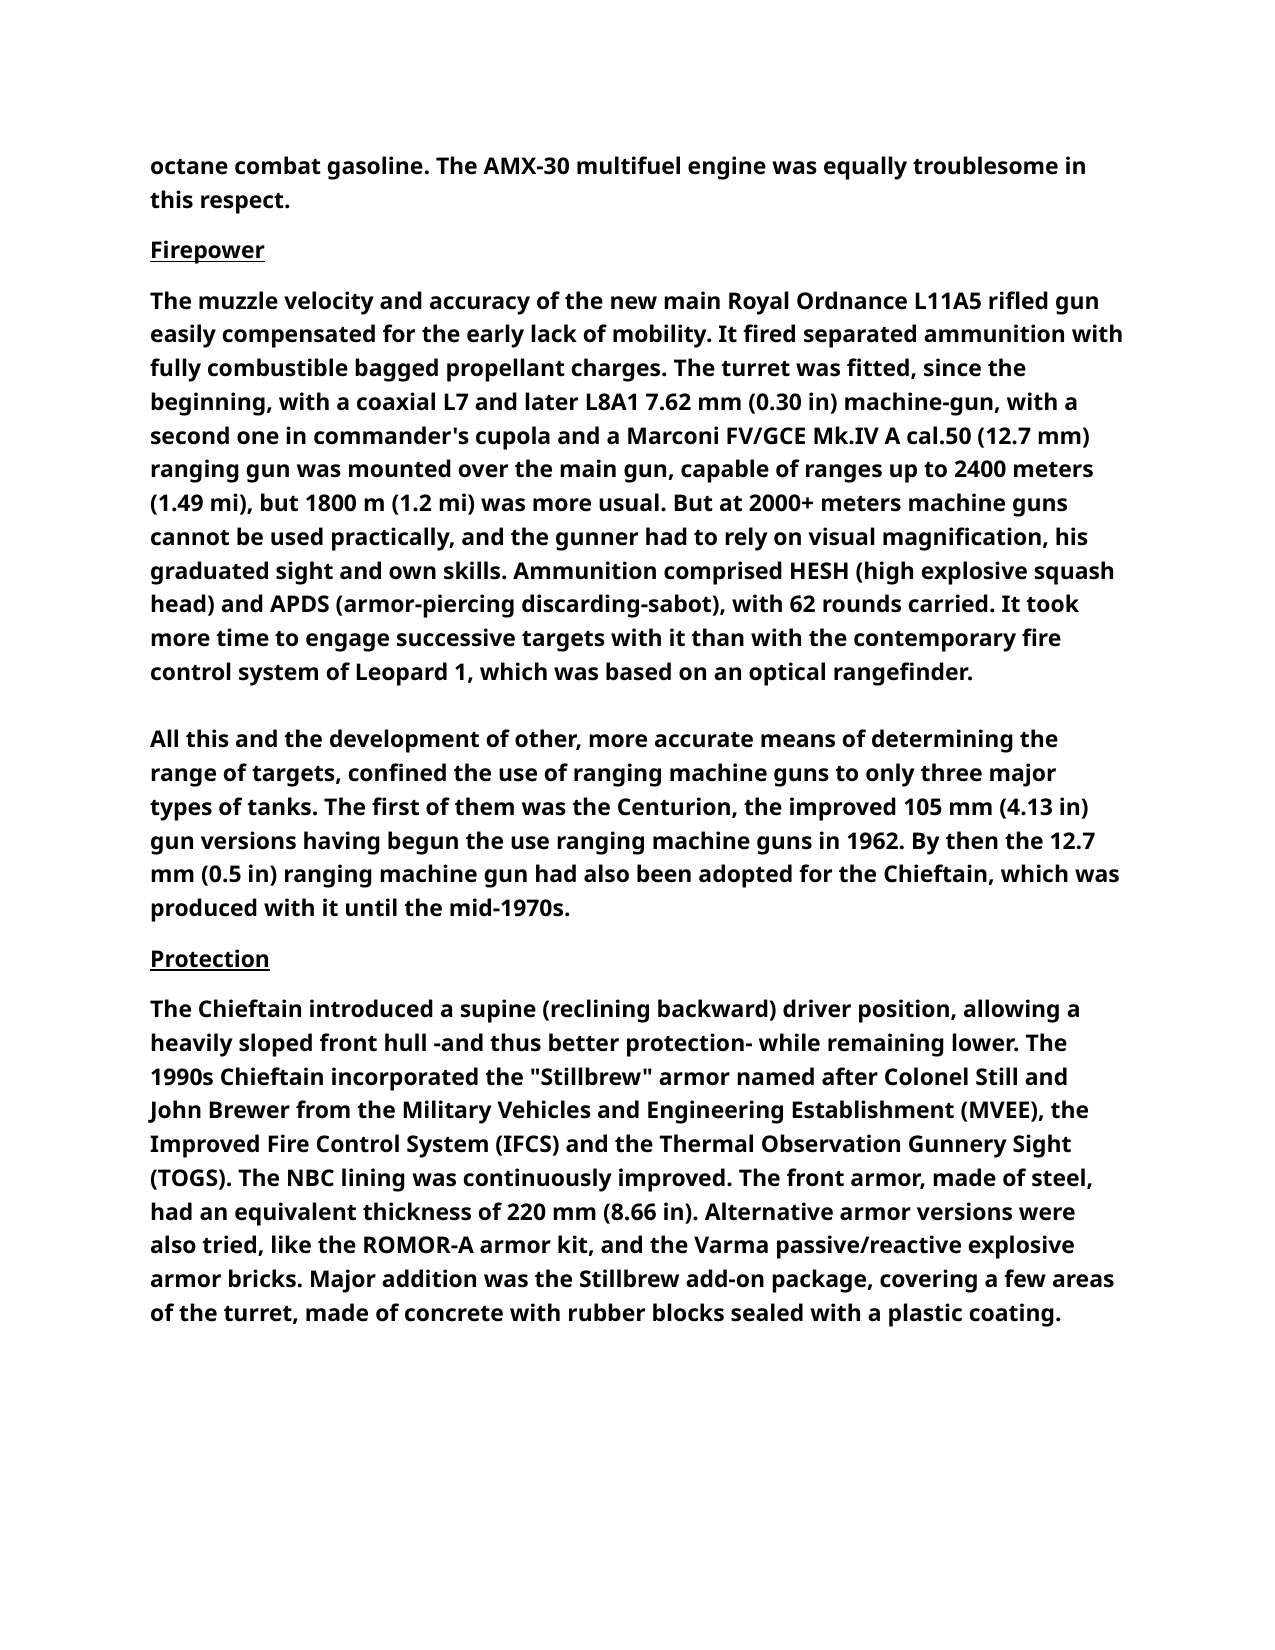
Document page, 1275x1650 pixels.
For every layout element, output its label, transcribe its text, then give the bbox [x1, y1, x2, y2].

text Firepower [150, 234, 1125, 265]
text Protection [150, 942, 1125, 974]
text The muzzle velocity and accuracy of the new main Royal Ordnance L11A5 rifled gun easily compensated for the early lack of mobility. It fired separated ammunition with fully combustible bagged propellant charges. The turret was fitted, since the beginning, with a coaxial L7 and later L8A1 7.62 mm (0.30 in) machine-gun, with a second one in commander's cupola and a Marconi FV/GCE Mk.IV A cal.50 (12.7 mm) ranging gun was mounted over the main gun, capable of ranges up to 2400 meters (1.49 mi), but 1800 m (1.2 mi) was more usual. But at 2000+ meters machine guns cannot be used practically, and the gunner had to rely on visual magnification, his graduated sight and own skills. Ammunition comprised HESH (high explosive squash head) and APDS (armor-piercing discarding-sabot), with 62 rounds carried. It took more time to engage successive targets with it than with the contemporary fire control system of Leopard 1, which was based on an optical rangefinder. All this and the development of other, more accurate means of determining the range of targets, confined the use of ranging machine guns to only three major types of tanks. The first of them was the Centurion, the improved 105 mm (4.13 in) gun versions having begun the use ranging machine guns in 1962. By then the 12.7 mm (0.5 in) ranging machine gun had also been adopted for the Chieftain, which was produced with it until the mid-1970s. [150, 284, 1125, 923]
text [150, 150, 1125, 215]
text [150, 993, 1125, 1362]
